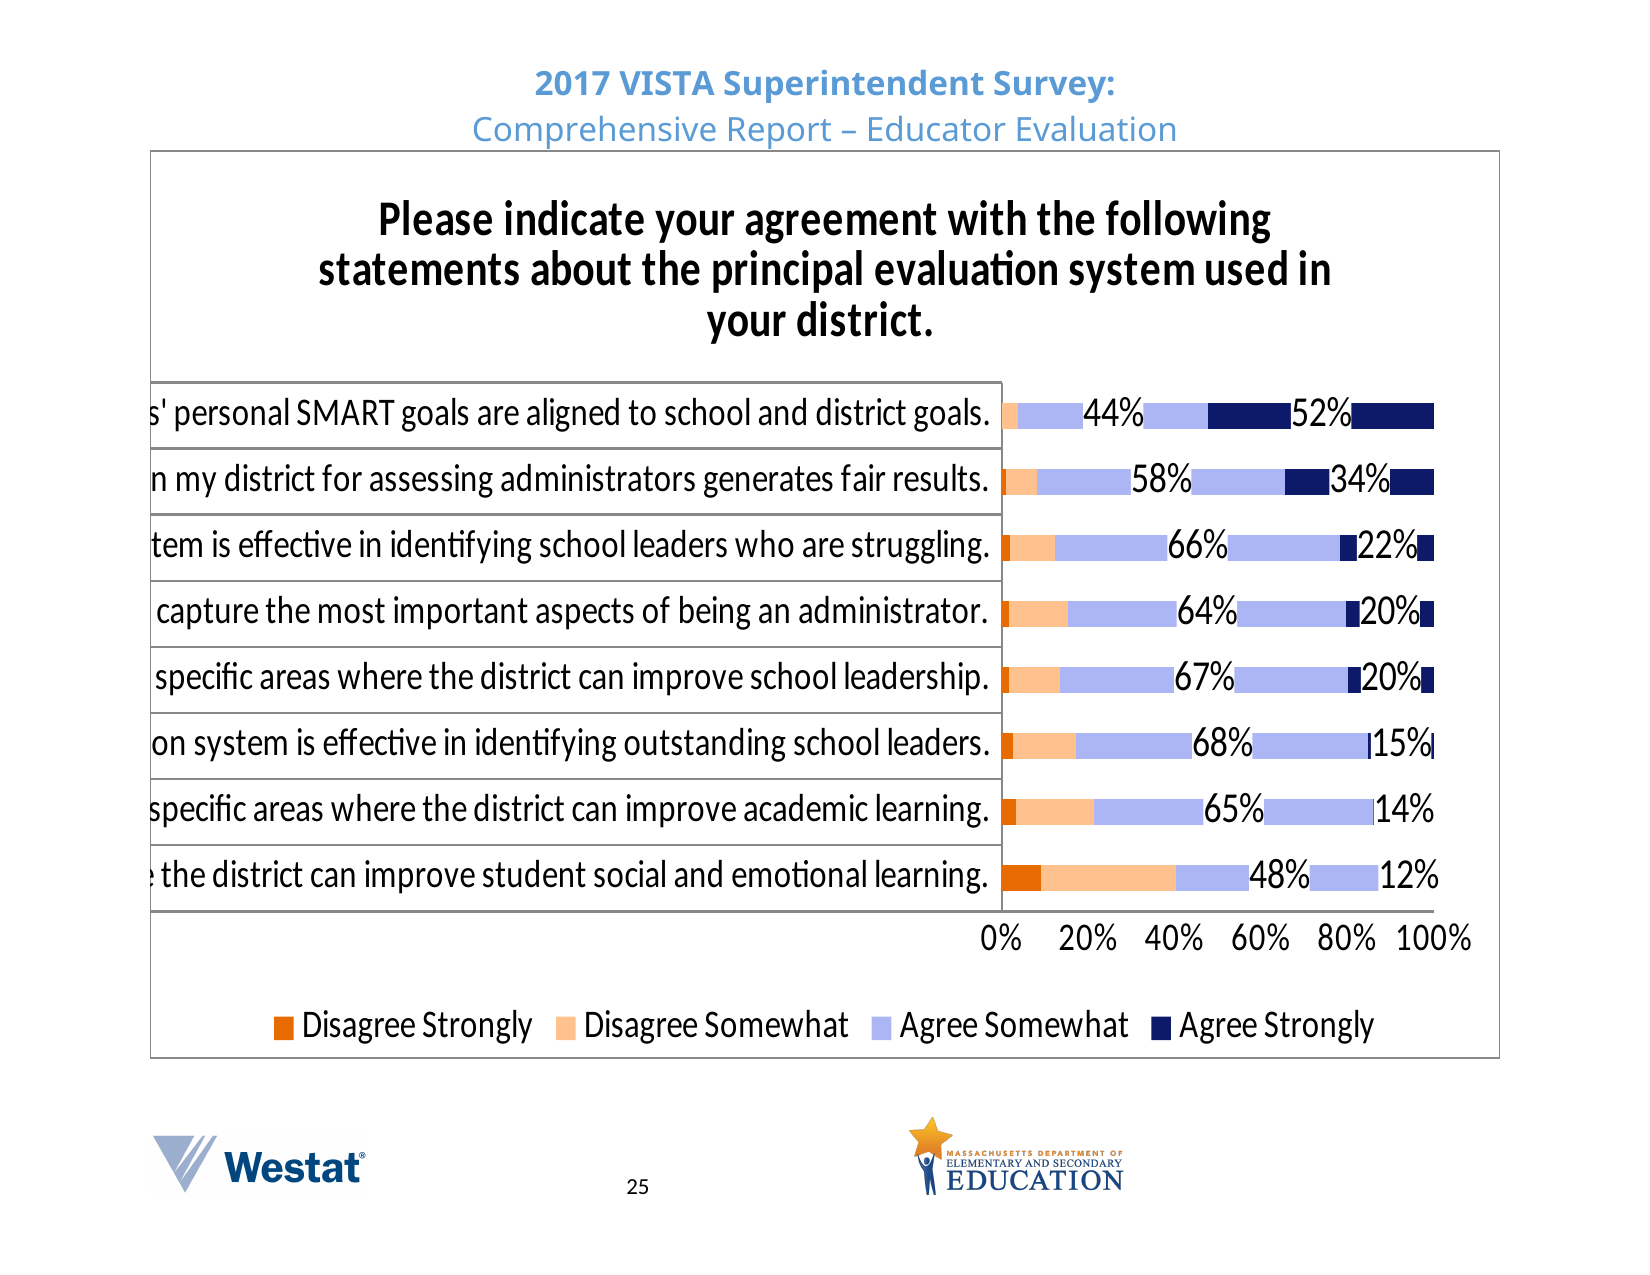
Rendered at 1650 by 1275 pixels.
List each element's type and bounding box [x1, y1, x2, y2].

picture [907, 1110, 1125, 1195]
picture [150, 1131, 368, 1195]
